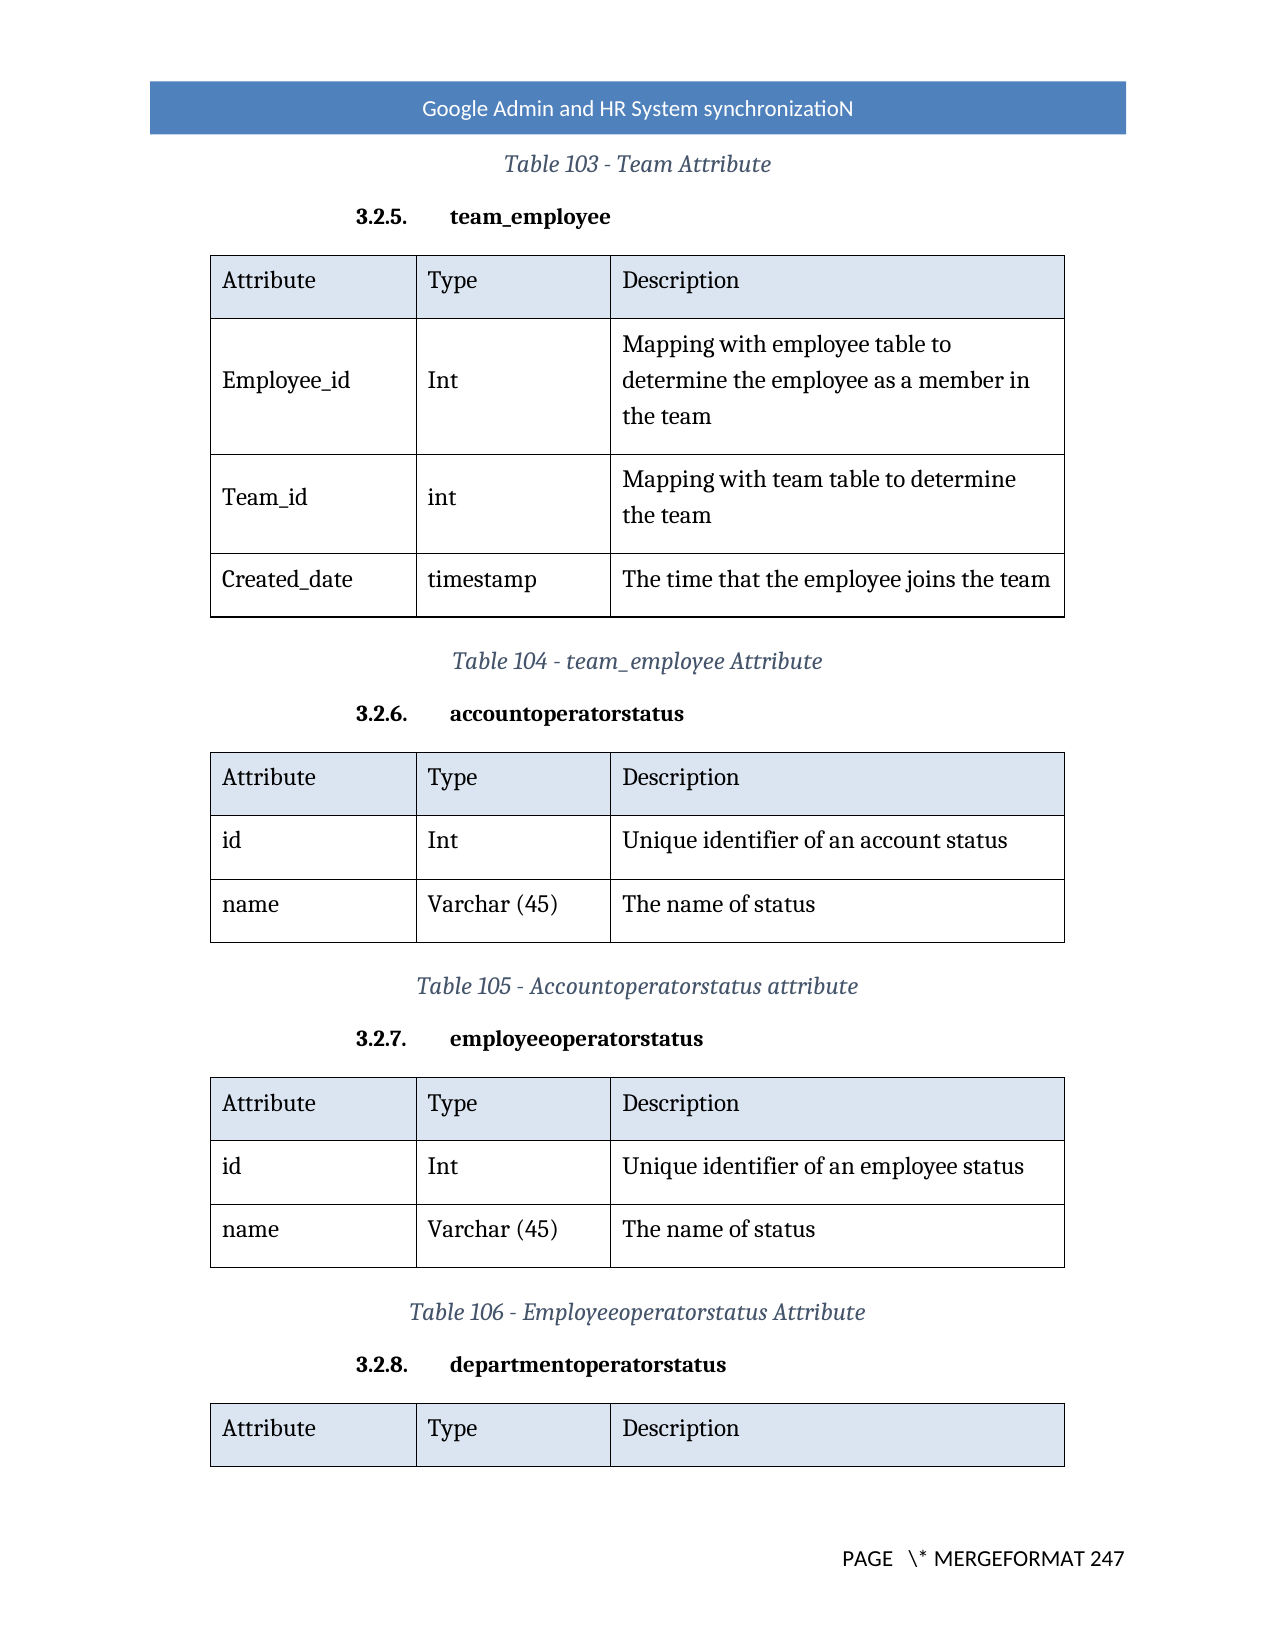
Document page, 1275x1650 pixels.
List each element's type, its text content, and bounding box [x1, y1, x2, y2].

text Table 104 - team_employee Attribute [150, 647, 1125, 675]
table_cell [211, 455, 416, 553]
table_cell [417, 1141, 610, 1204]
subtitle employeeoperatorstatus [356, 1026, 1125, 1052]
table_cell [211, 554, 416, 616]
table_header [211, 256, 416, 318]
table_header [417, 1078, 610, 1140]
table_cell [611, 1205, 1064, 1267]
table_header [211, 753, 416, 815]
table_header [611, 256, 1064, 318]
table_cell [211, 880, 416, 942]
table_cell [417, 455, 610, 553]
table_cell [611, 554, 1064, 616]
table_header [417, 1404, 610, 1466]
subtitle departmentoperatorstatus [356, 1351, 1125, 1378]
subtitle accountoperatorstatus [356, 701, 1125, 727]
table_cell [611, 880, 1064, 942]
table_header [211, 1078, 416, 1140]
subtitle team_employee [356, 204, 1125, 230]
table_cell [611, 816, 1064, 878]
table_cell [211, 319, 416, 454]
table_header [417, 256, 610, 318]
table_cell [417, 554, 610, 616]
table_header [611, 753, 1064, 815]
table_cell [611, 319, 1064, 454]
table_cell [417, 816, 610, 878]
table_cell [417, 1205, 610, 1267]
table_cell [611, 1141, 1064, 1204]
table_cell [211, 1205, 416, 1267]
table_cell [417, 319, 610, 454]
text Table 106 - Employeeoperatorstatus Attribute [150, 1297, 1125, 1326]
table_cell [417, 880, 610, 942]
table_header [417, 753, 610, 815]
text Table 105 - Accountoperatorstatus attribute [150, 972, 1125, 1001]
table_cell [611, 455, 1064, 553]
text Table 103 - Team Attribute [150, 150, 1125, 179]
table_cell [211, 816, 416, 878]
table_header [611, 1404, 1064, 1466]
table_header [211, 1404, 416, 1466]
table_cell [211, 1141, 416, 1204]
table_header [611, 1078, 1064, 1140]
